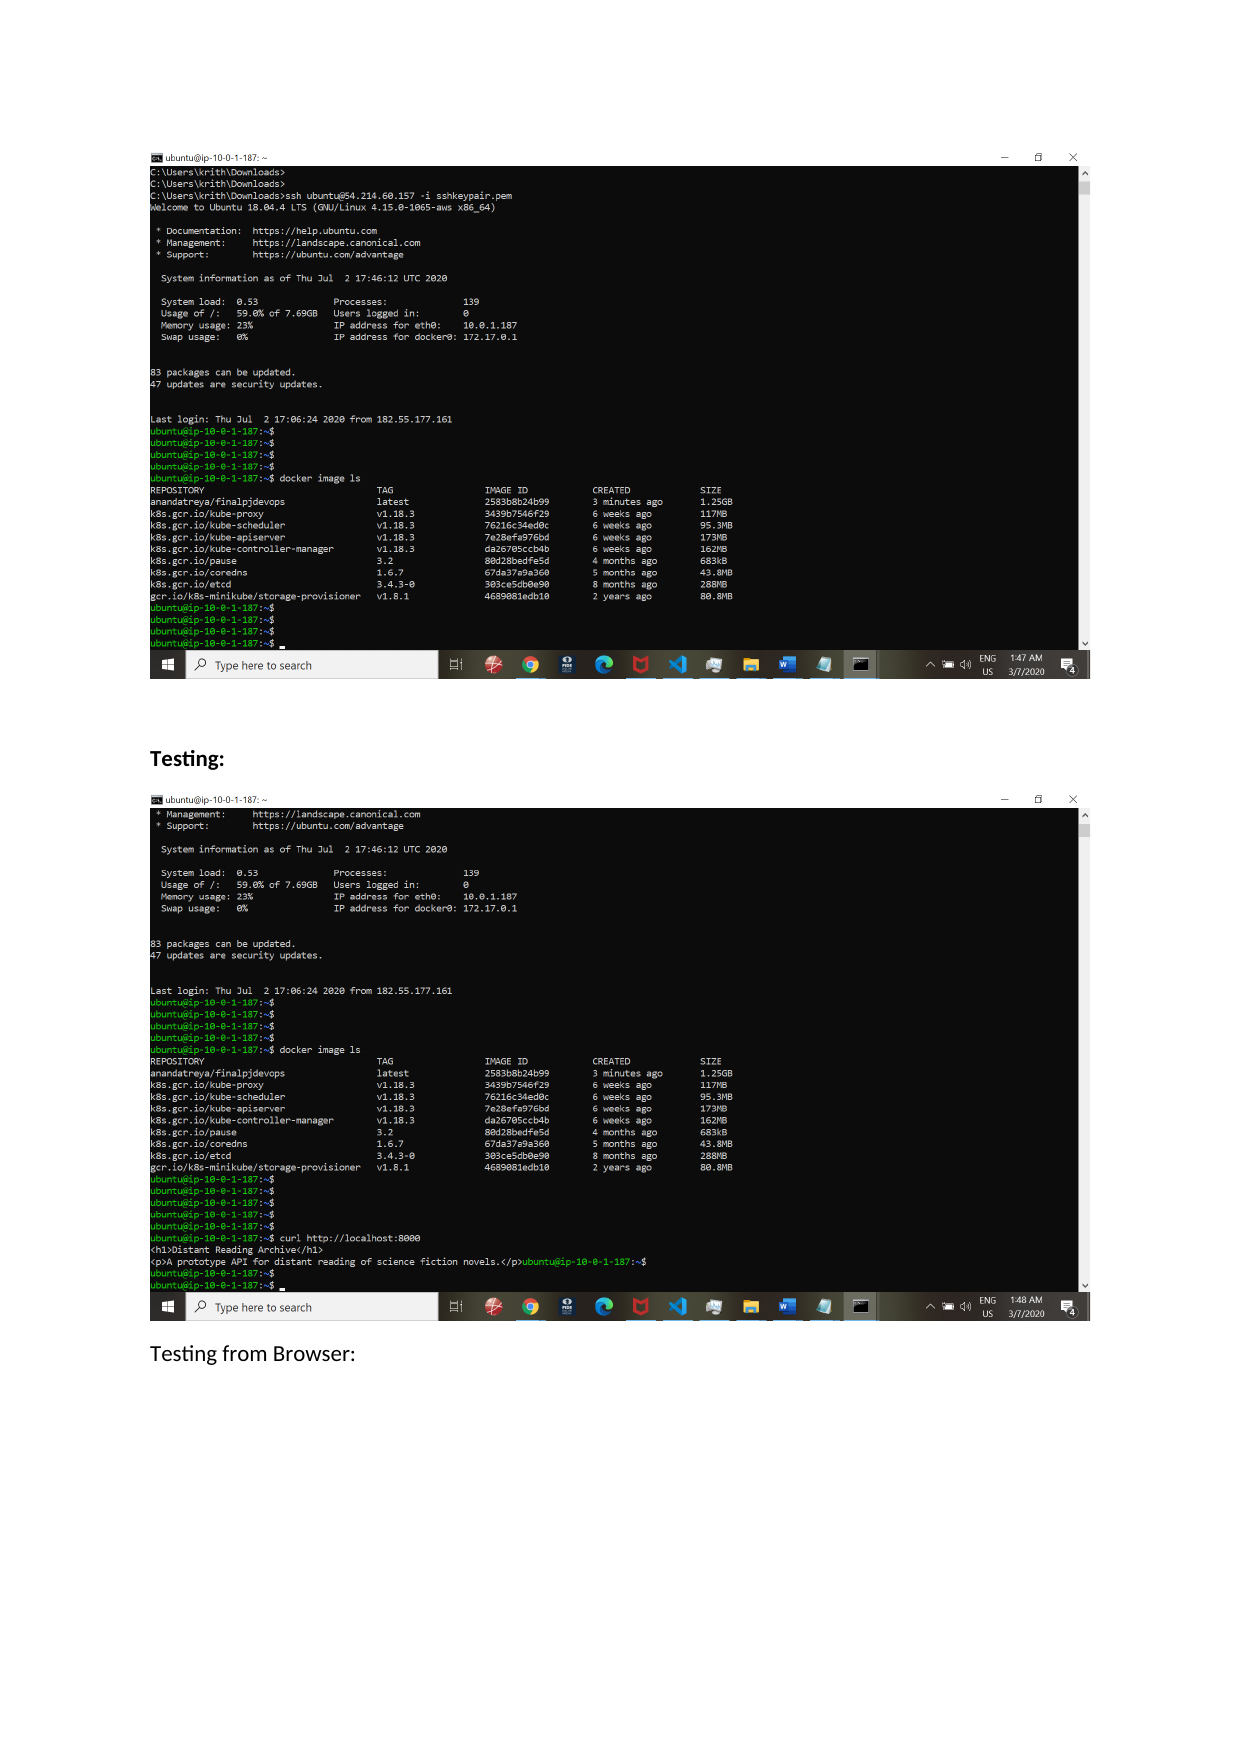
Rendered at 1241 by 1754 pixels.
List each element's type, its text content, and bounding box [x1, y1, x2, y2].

text Testing from Browser: [150, 1339, 1090, 1367]
picture [150, 791, 1091, 1321]
picture [150, 150, 1091, 679]
text Testing: [150, 744, 1090, 773]
